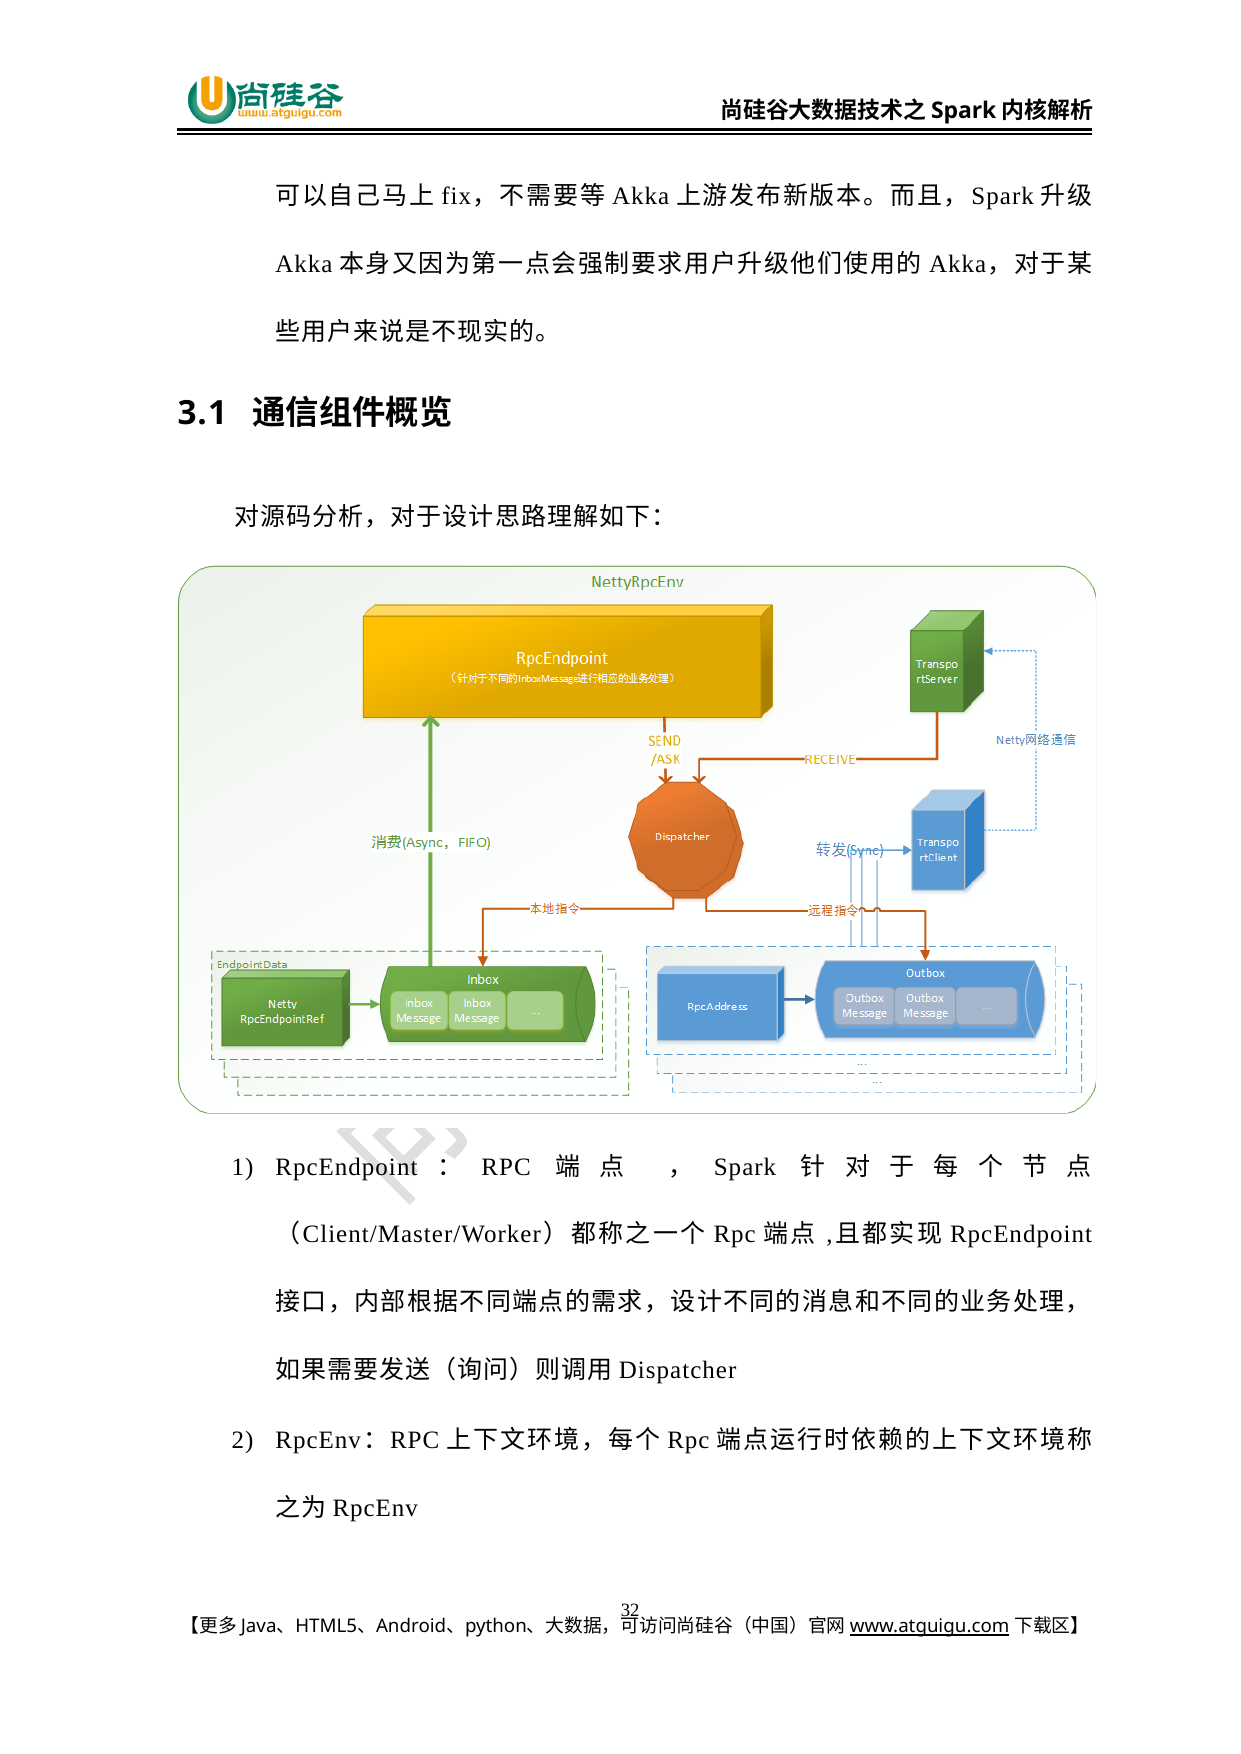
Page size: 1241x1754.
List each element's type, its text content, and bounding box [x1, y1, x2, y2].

picture [177, 565, 1097, 1114]
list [231, 160, 1092, 364]
list RpcEndpoint：RPC端点 ，Spark针对于每个节点（Client/Master/Worker）都称之一个Rpc端点 ,且都实现RpcEndpoint接口，内部根据不同端点的需求，设计不同的消息和不同的业务处理，如果需要发送（询问）则调用Dispatcher [231, 1130, 1092, 1402]
text 对源码分析，对于设计思路理解如下： [177, 481, 1092, 549]
subtitle 通信组件概览 [177, 376, 1092, 444]
list RpcEnv：RPC上下文环境，每个Rpc端点运行时依赖的上下文环境称之为RpcEnv [231, 1404, 1092, 1540]
picture [177, 68, 362, 128]
